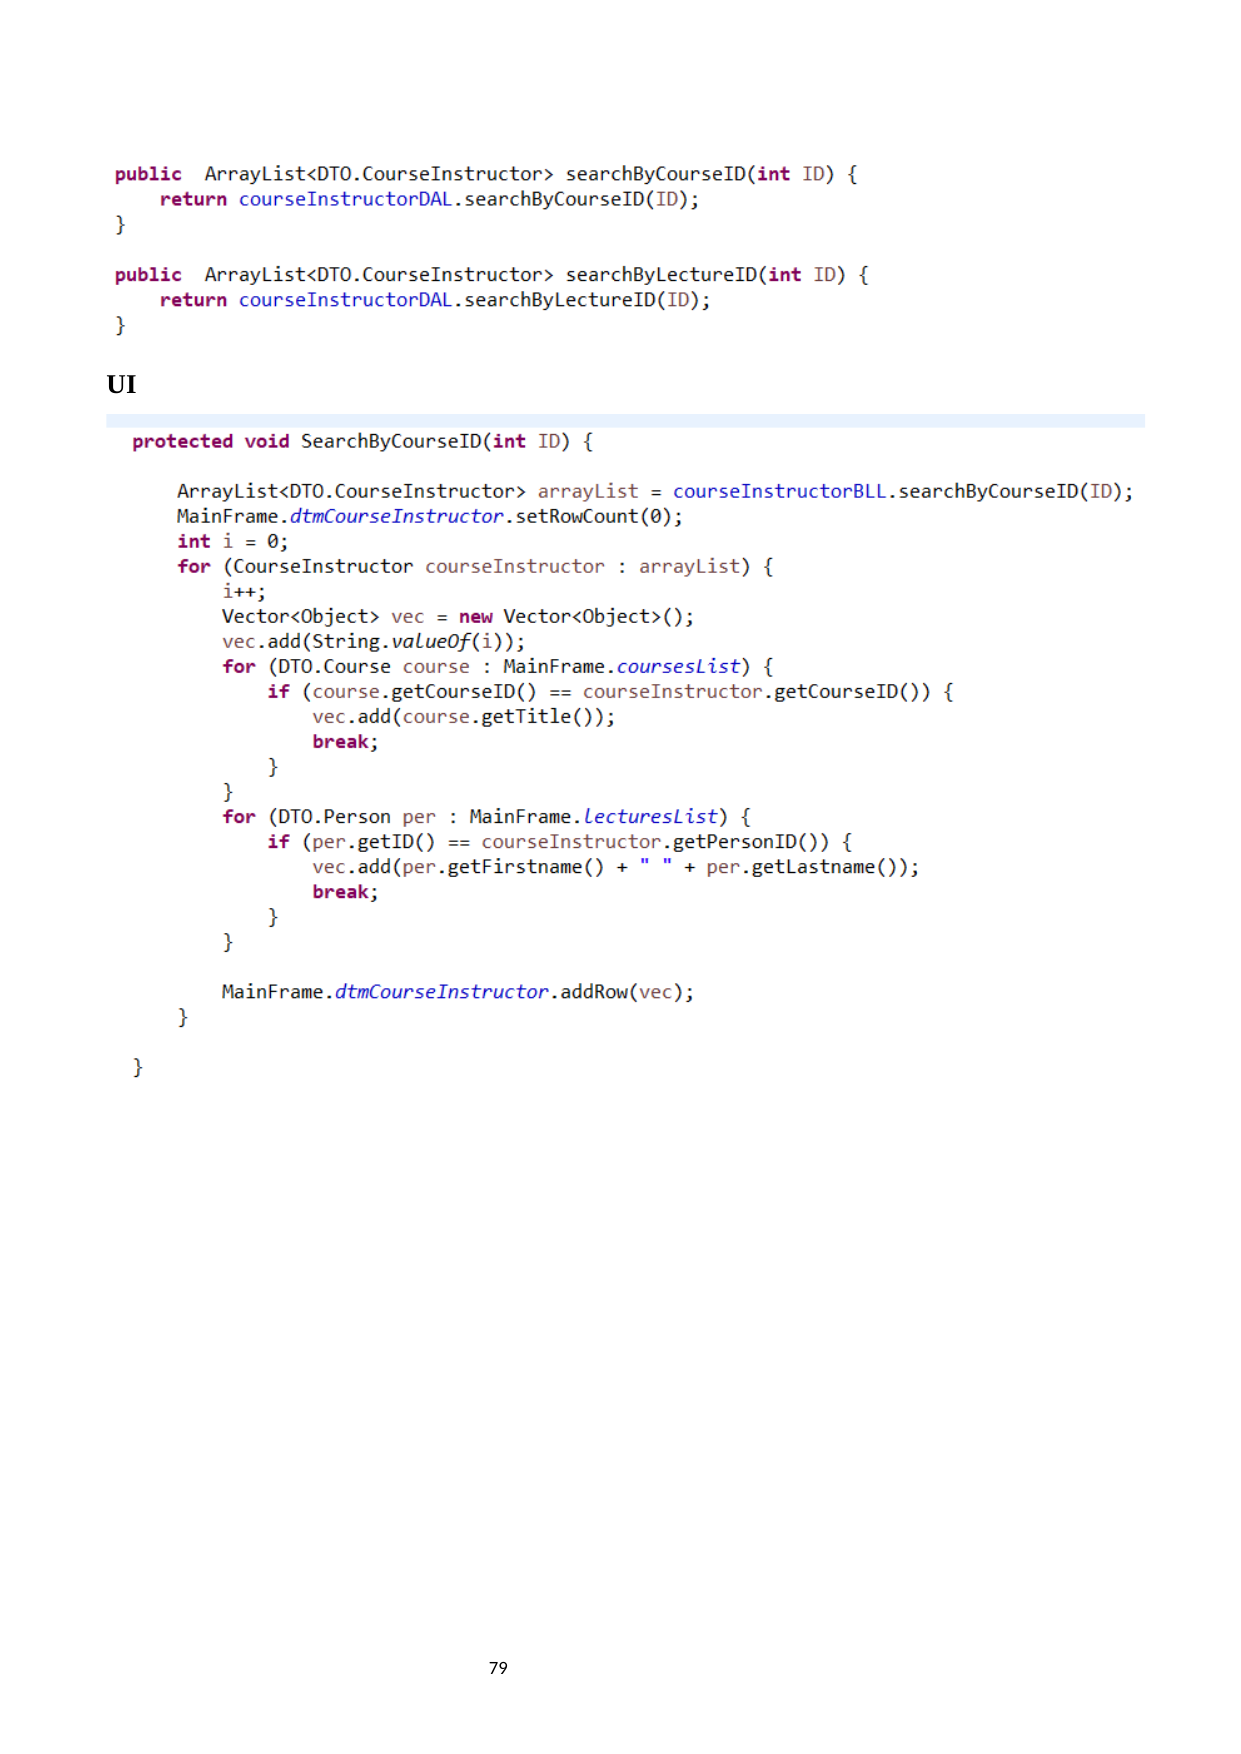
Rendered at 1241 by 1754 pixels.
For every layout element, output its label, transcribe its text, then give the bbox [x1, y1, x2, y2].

picture [106, 414, 1146, 1096]
text UI [106, 368, 1203, 399]
picture [106, 150, 921, 353]
